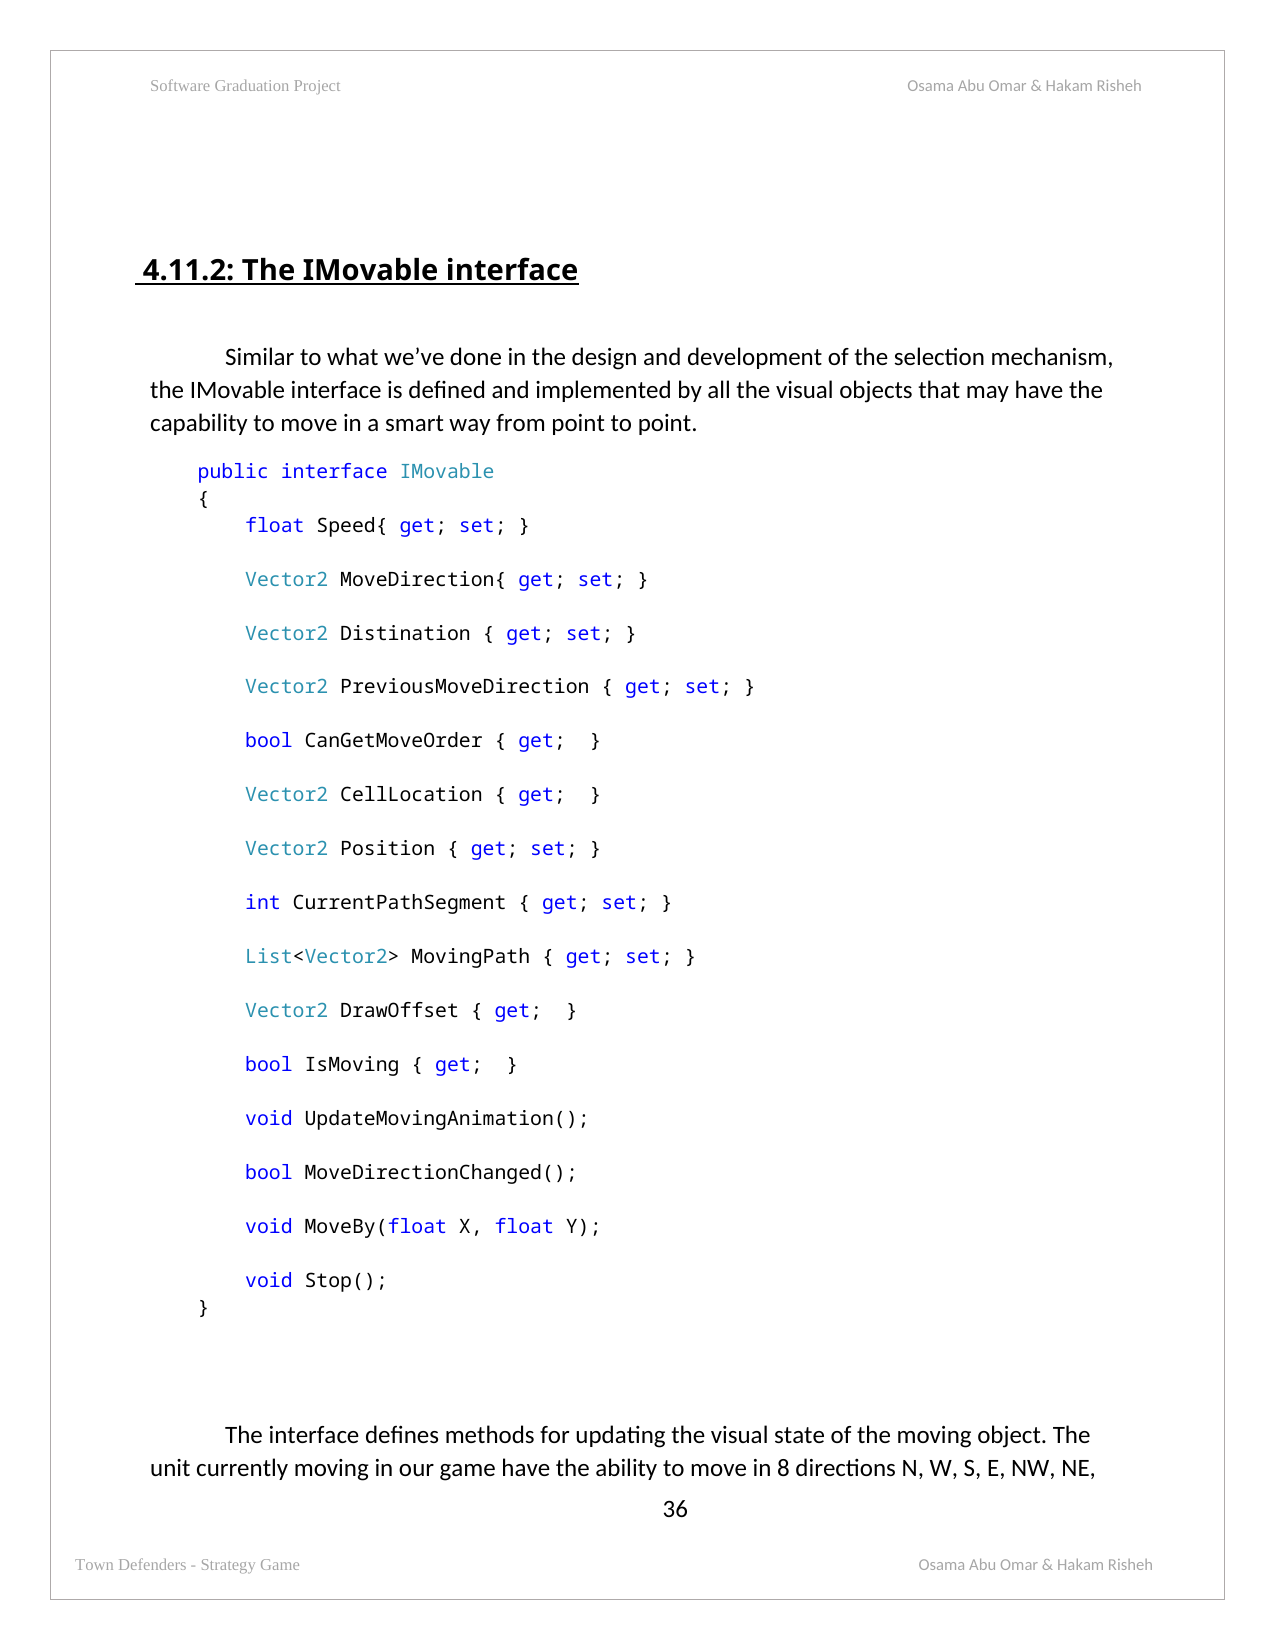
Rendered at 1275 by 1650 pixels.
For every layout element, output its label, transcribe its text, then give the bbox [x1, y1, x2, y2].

text } [150, 1293, 1125, 1320]
text Vector2 Distination { get; set; } [150, 619, 1125, 646]
text Vector2 DrawOffset { get; } [150, 997, 1125, 1023]
text Similar to what we’ve done in the design and development of the selection mechanism, the IMovable interface is defined and implemented by all the visual objects that may have the capability to move in a smart way from point to point. [150, 342, 1125, 438]
text bool CanGetMoveOrder { get; } [150, 727, 1125, 754]
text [150, 1419, 1125, 1483]
text int CurrentPathSegment { get; set; } [150, 889, 1125, 916]
text void Stop(); [150, 1266, 1125, 1293]
subtitle 4.11.2: The IMovable interface [60, 249, 1125, 289]
text void UpdateMovingAnimation(); [150, 1104, 1125, 1131]
text Vector2 Position { get; set; } [150, 835, 1125, 862]
text float Speed{ get; set; } [150, 511, 1125, 538]
text bool MoveDirectionChanged(); [150, 1158, 1125, 1185]
text Vector2 MoveDirection{ get; set; } [150, 565, 1125, 592]
text List<Vector2> MovingPath { get; set; } [150, 943, 1125, 969]
text Vector2 PreviousMoveDirection { get; set; } [150, 673, 1125, 700]
text bool IsMoving { get; } [150, 1051, 1125, 1077]
text Vector2 CellLocation { get; } [150, 781, 1125, 808]
text public interface IMovable [150, 457, 1125, 484]
text void MoveBy(float X, float Y); [150, 1212, 1125, 1239]
text { [150, 484, 1125, 511]
